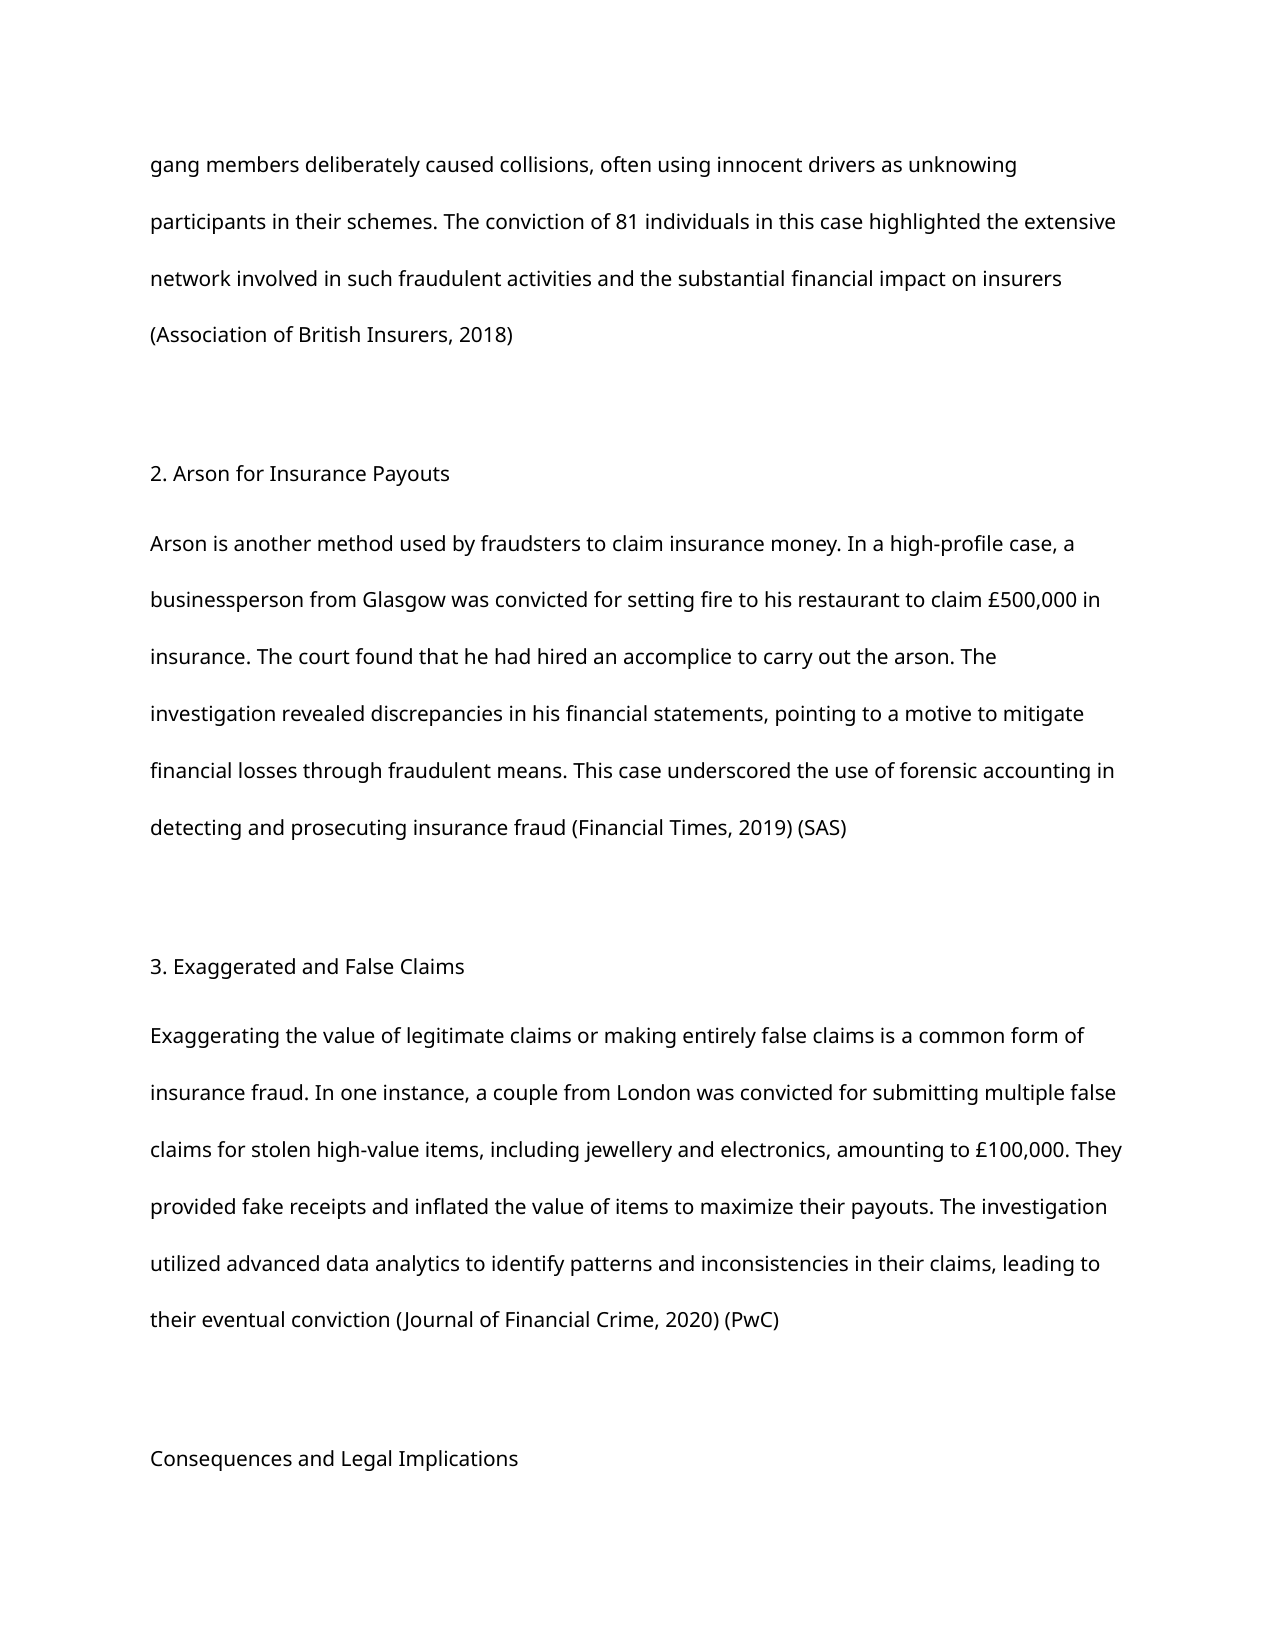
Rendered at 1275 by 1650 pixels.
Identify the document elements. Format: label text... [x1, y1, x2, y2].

text Consequences and Legal Implications [150, 1444, 1125, 1473]
text Exaggerating the value of legitimate claims or making entirely false claims is a common form of insurance fraud. In one instance, a couple from London was convicted for submitting multiple false claims for stolen high-value items, including jewellery and electronics, amounting to £100,000. They provided fake receipts and inflated the value of items to maximize their payouts. The investigation utilized advanced data analytics to identify patterns and inconsistencies in their claims, leading to their eventual conviction (Journal of Financial Crime, 2020) (PwC) [150, 1021, 1125, 1334]
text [150, 150, 1125, 349]
text Arson is another method used by fraudsters to claim insurance money. In a high-profile case, a businessperson from Glasgow was convicted for setting fire to his restaurant to claim £500,000 in insurance. The court found that he had hired an accomplice to carry out the arson. The investigation revealed discrepancies in his financial statements, pointing to a motive to mitigate financial losses through fraudulent means. This case underscored the use of forensic accounting in detecting and prosecuting insurance fraud (Financial Times, 2019) (SAS) [150, 529, 1125, 842]
text 3. Exaggerated and False Claims [150, 952, 1125, 980]
text 2. Arson for Insurance Payouts [150, 459, 1125, 488]
